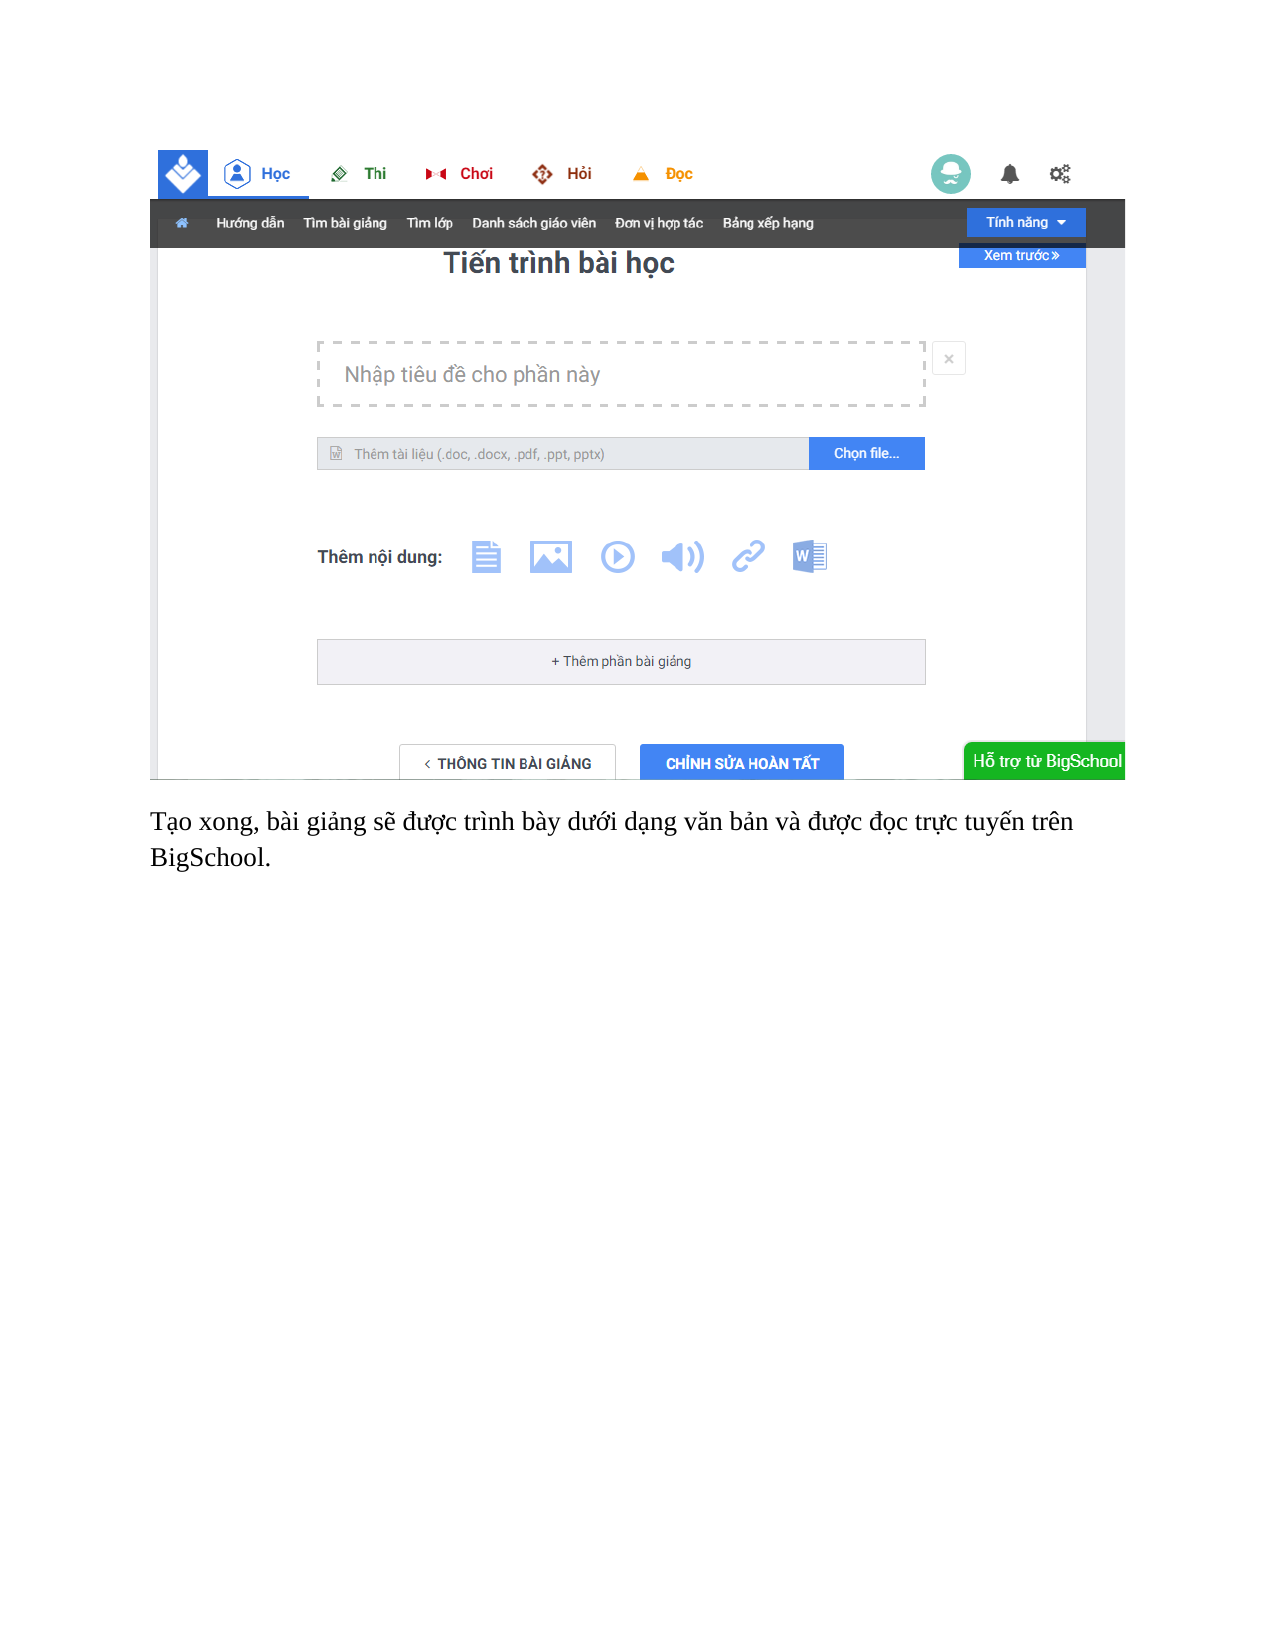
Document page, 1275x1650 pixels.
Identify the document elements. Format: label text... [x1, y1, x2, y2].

picture [150, 150, 1125, 780]
text Tạo xong, bài giảng sẽ được trình bày dưới dạng văn bản và được đọc trực tuyến trên BigSchool. [150, 805, 1125, 872]
